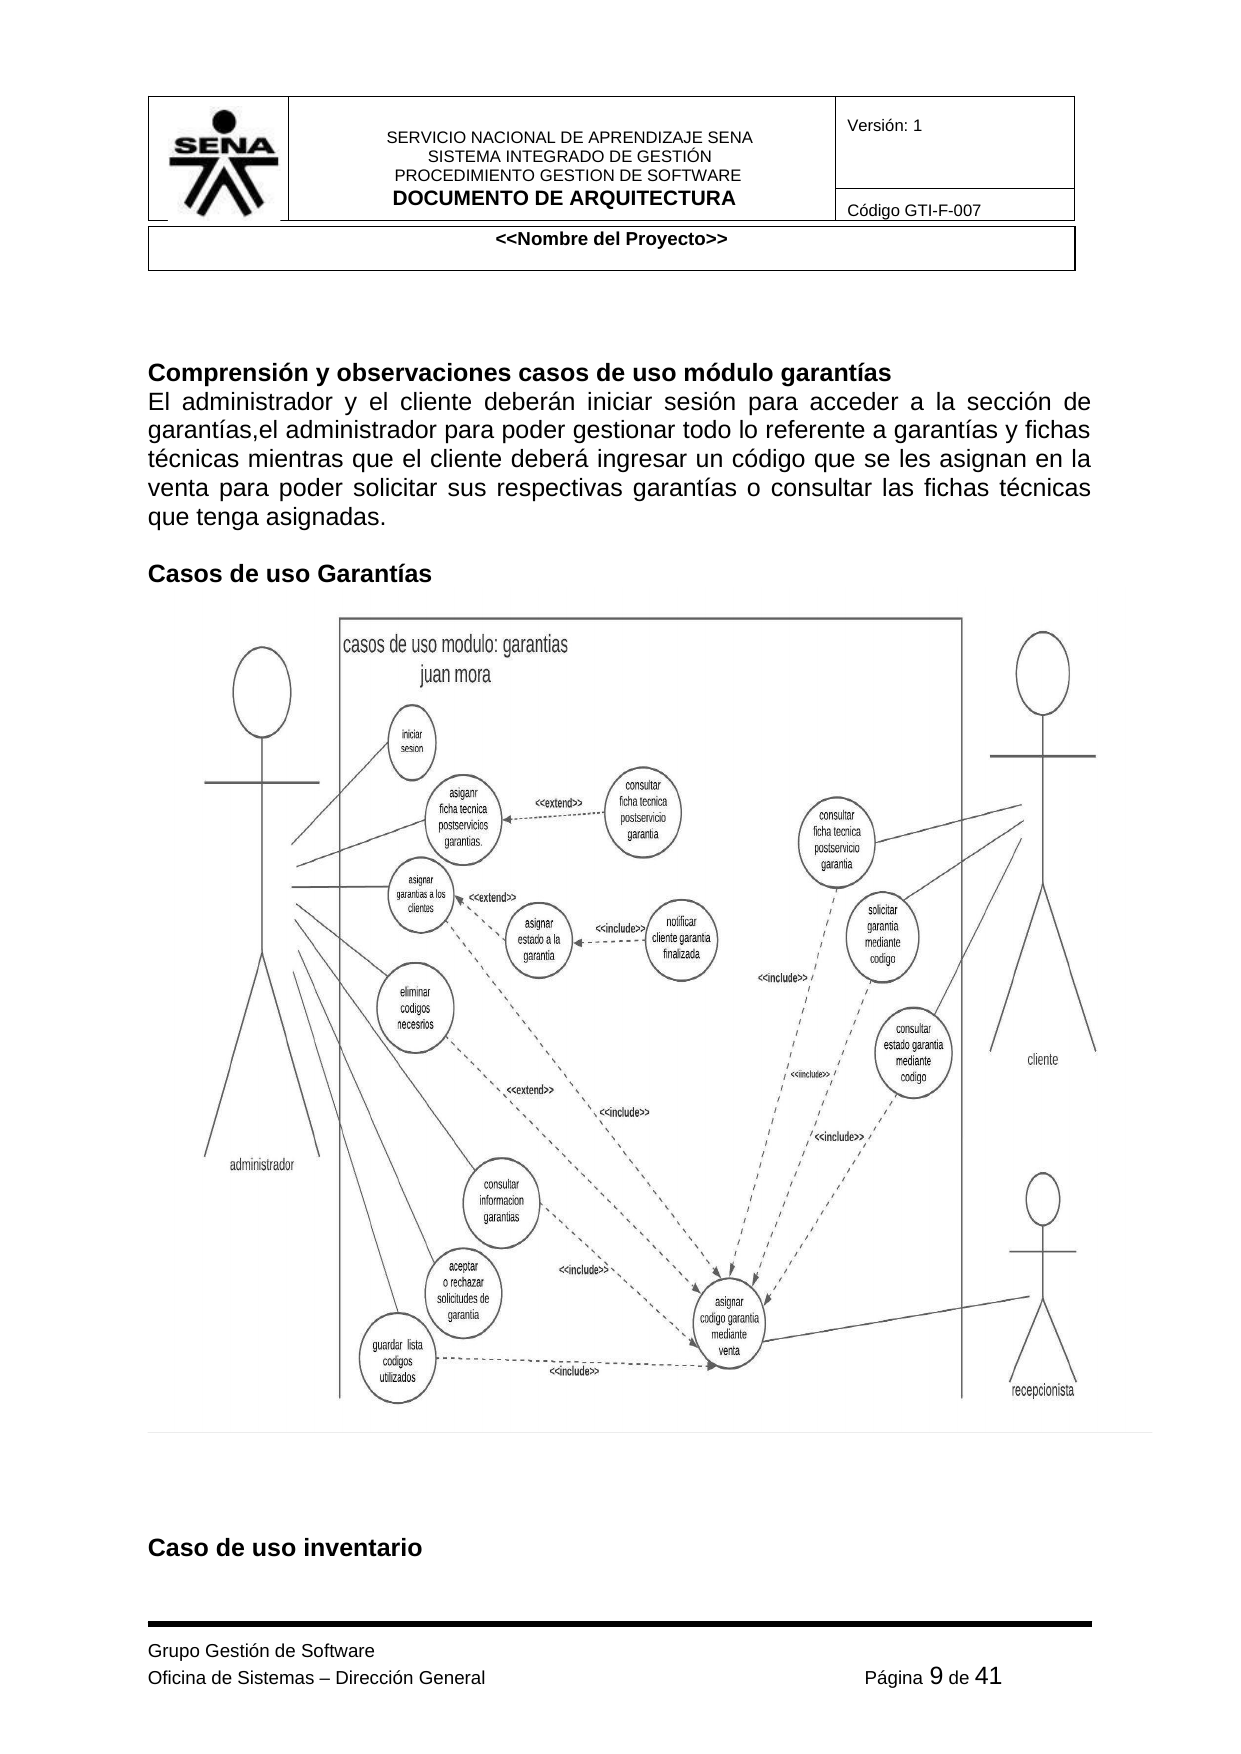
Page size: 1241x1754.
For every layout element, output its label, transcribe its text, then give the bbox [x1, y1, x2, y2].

picture [147, 587, 1153, 1433]
picture [167, 106, 281, 221]
text El administrador y el cliente deberán iniciar sesión para acceder a la sección de garantías,el administrador para poder gestionar todo lo referente a garantías y fichas técnicas mientras que el cliente deberá ingresar un código que se les asignan en la venta para poder solicitar sus respectivas garantías o consultar las fichas técnicas que tenga asignadas. [148, 386, 1092, 530]
text Casos de uso Garantías [148, 559, 1092, 587]
text Comprensión y observaciones casos de uso módulo garantías [148, 358, 1092, 386]
text Caso de uso inventario [148, 1533, 1092, 1562]
